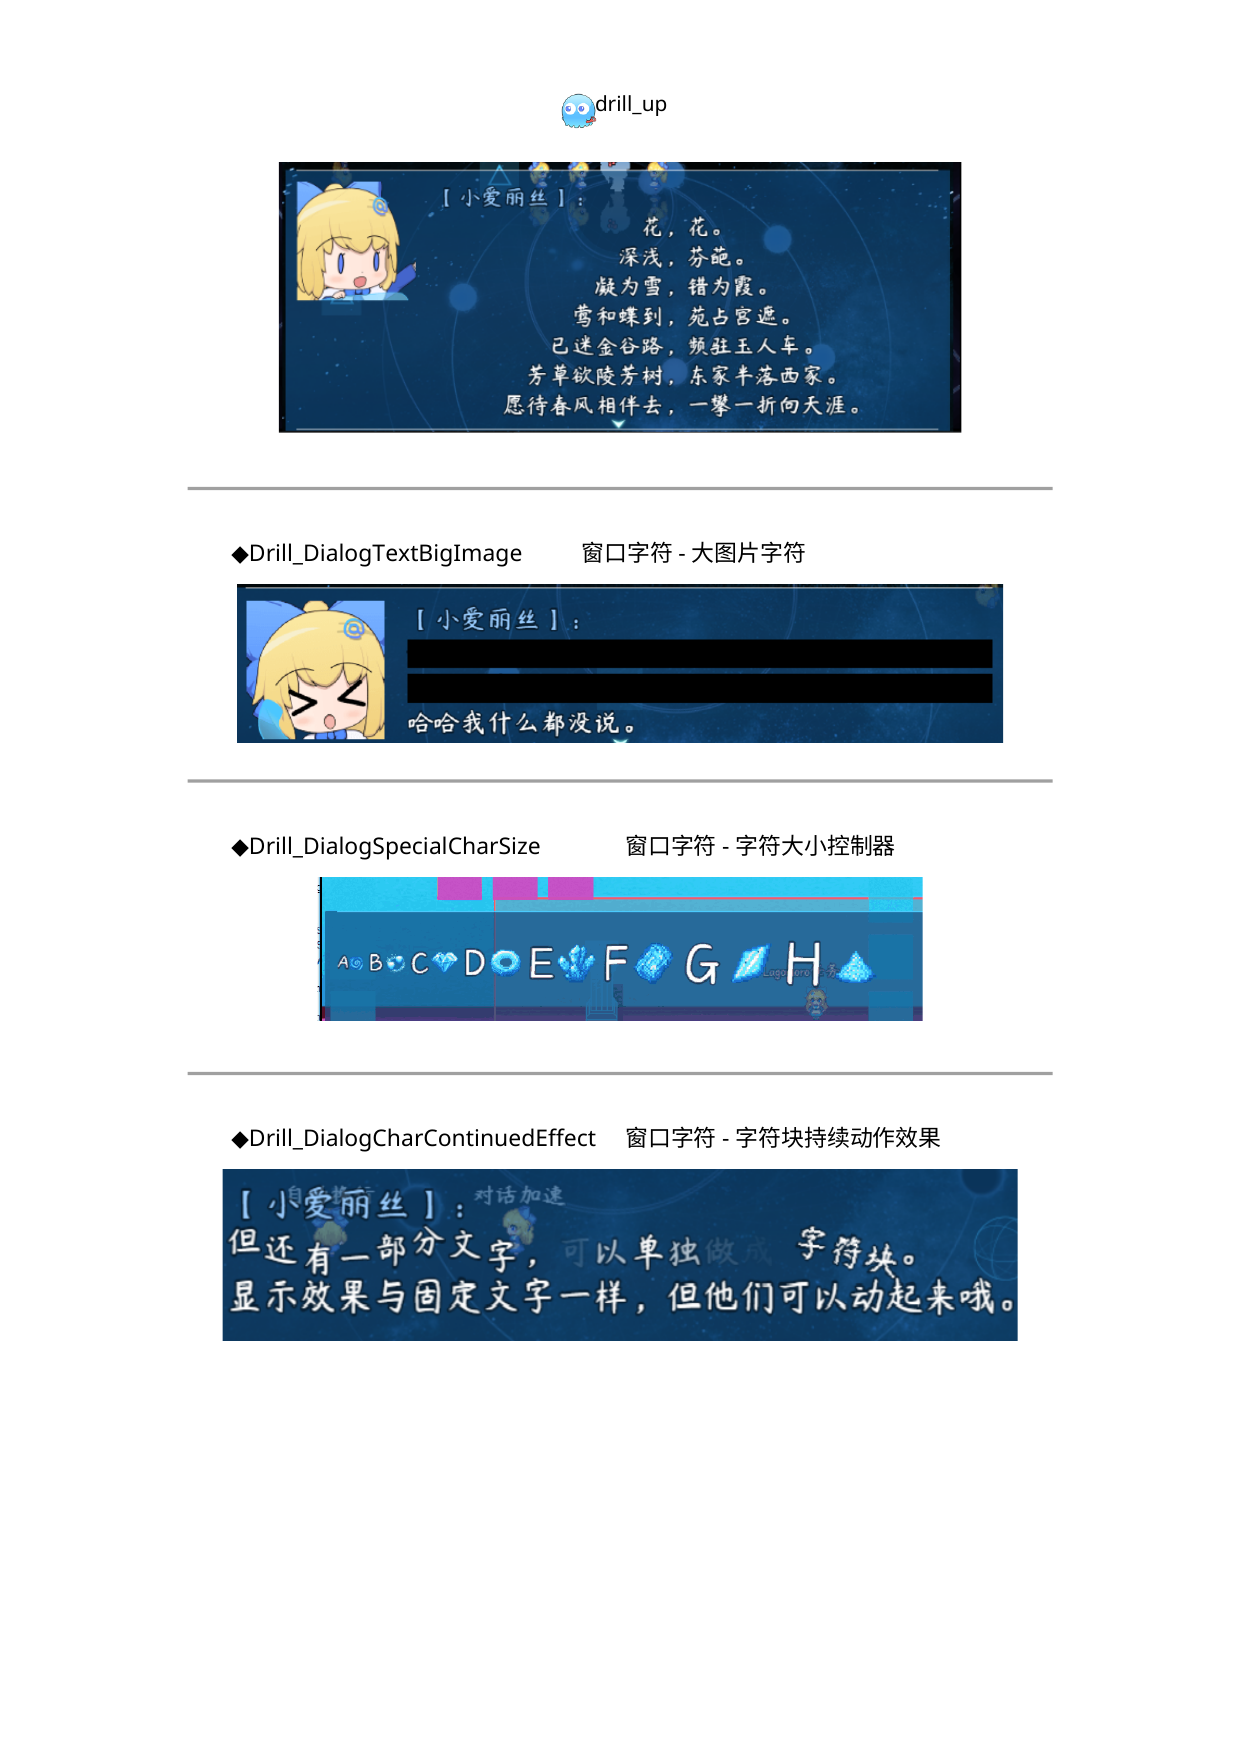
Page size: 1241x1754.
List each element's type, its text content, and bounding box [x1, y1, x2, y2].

picture [317, 877, 923, 1021]
text ◆Drill_DialogSpecialCharSize 窗口字符 - 字符大小控制器 [187, 812, 1053, 877]
picture [237, 584, 1004, 743]
picture [222, 1169, 1018, 1341]
picture [556, 88, 597, 130]
picture [278, 162, 962, 433]
text ◆Drill_DialogCharContinuedEffect 窗口字符 - 字符块持续动作效果 [187, 1104, 1053, 1169]
text ◆Drill_DialogTextBigImage 窗口字符 - 大图片字符 [187, 519, 1053, 584]
